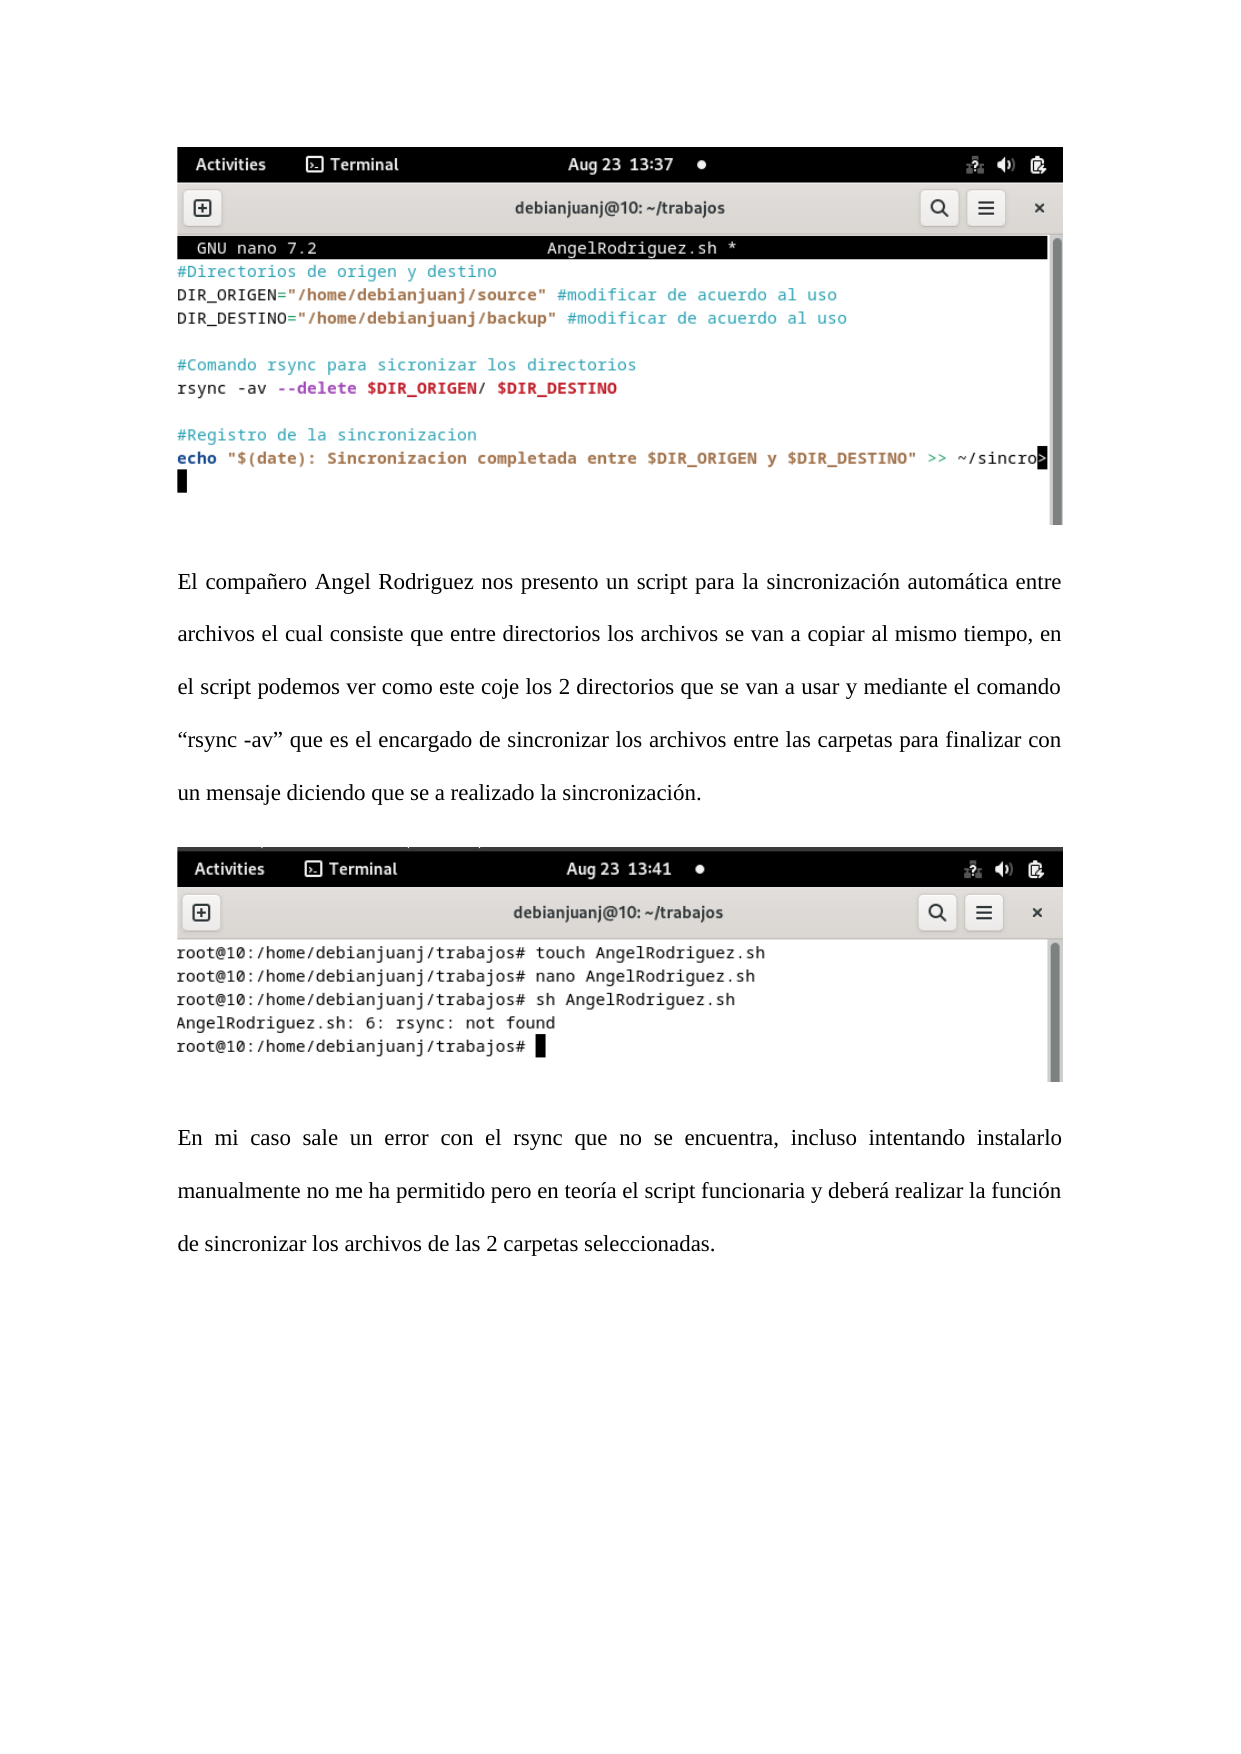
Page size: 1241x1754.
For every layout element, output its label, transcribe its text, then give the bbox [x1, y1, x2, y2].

text En mi caso sale un error con el rsync que no se encuentra, incluso intentando instalarlo manualmente no me ha permitido pero en teoría el script funcionaria y deberá realizar la función de sincronizar los archivos de las 2 carpetas seleccionadas. [177, 1124, 1063, 1256]
picture [177, 847, 1063, 1082]
picture [177, 147, 1063, 525]
text El compañero Angel Rodriguez nos presento un script para la sincronización automática entre archivos el cual consiste que entre directorios los archivos se van a copiar al mismo tiempo, en el script podemos ver como este coje los 2 directorios que se van a usar y mediante el comando “rsync -av” que es el encargado de sincronizar los archivos entre las carpetas para finalizar con un mensaje diciendo que se a realizado la sincronización. [177, 568, 1063, 805]
